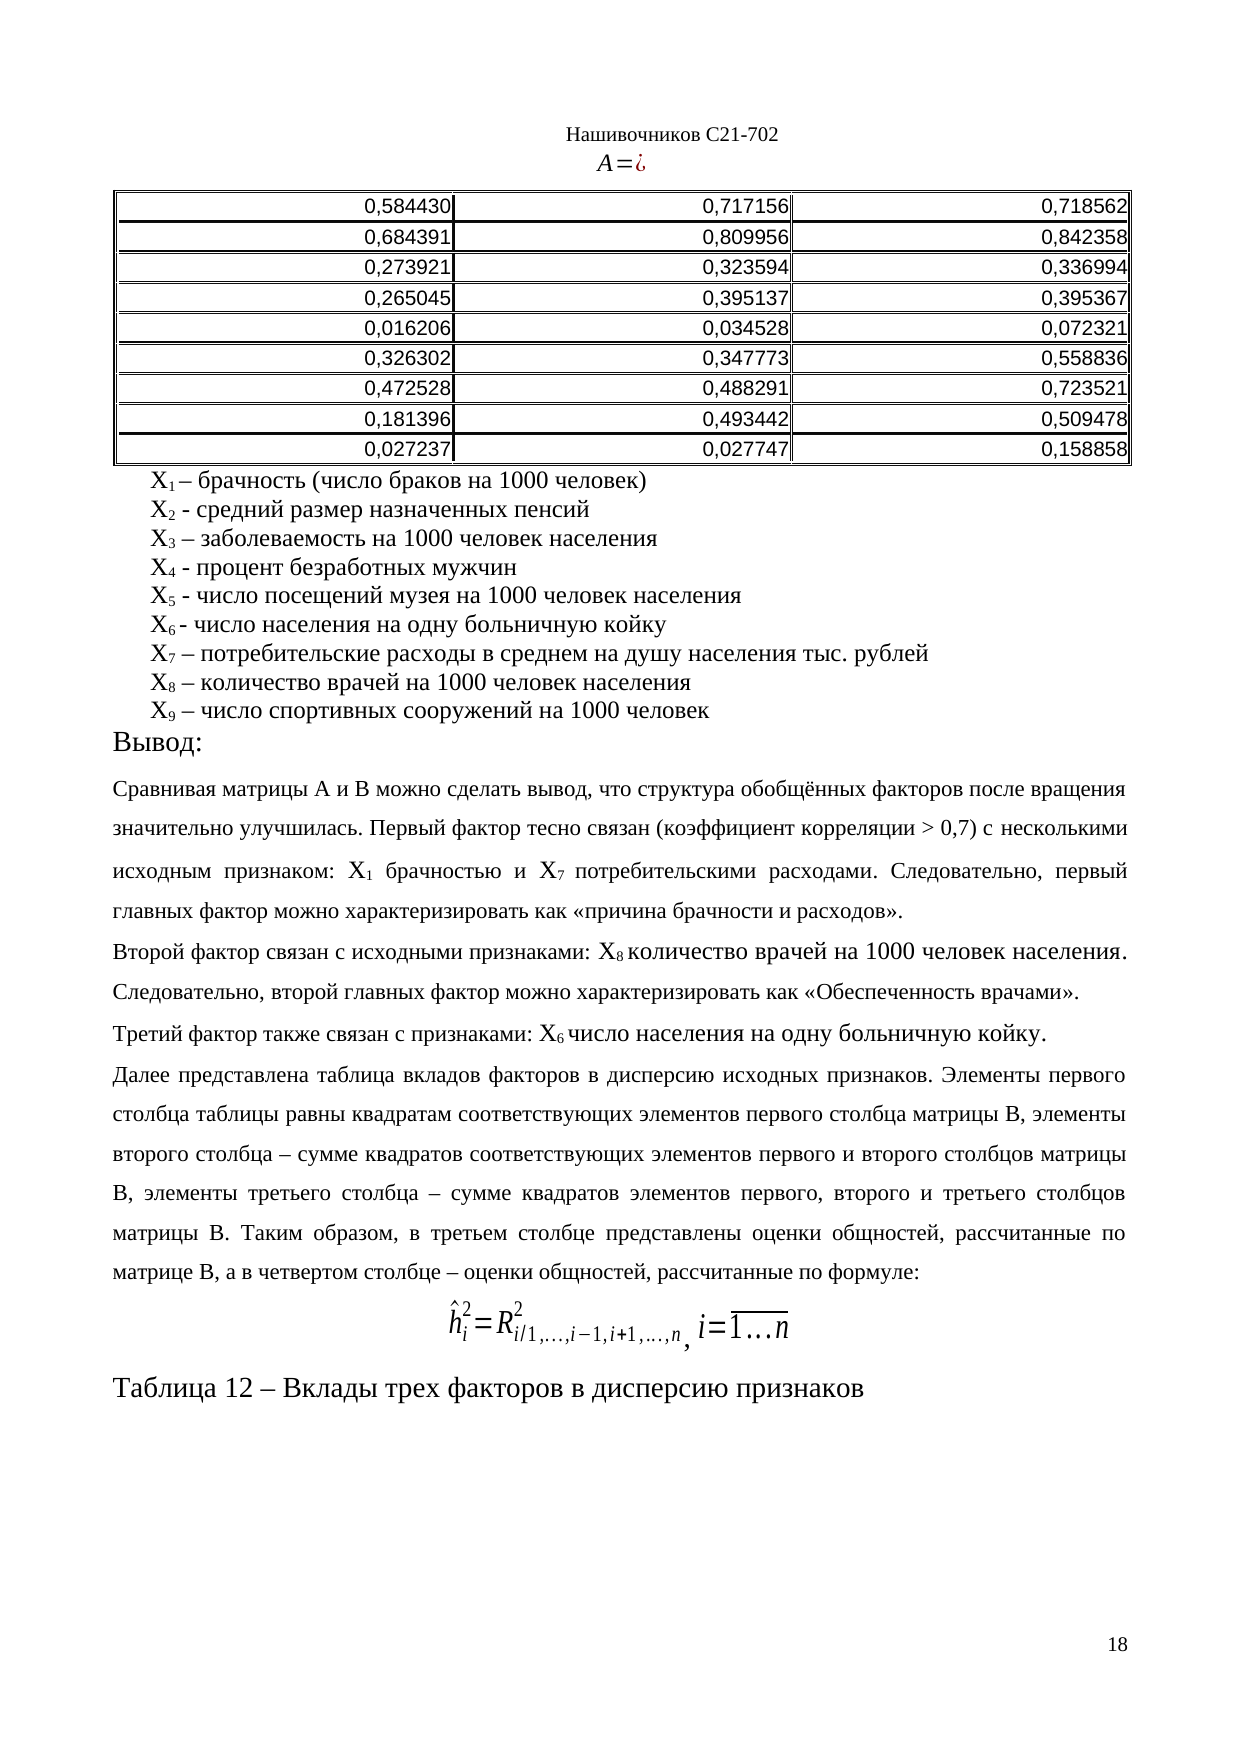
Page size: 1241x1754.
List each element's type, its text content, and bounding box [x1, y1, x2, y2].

text Вывод: [112, 724, 1128, 758]
list X3 – заболеваемость на 1000 человек населения [150, 523, 1128, 552]
text , [112, 1298, 1128, 1353]
text Таблица 12 – Вклады трех факторов в дисперсию признаков [112, 1370, 1128, 1404]
list X8 – количество врачей на 1000 человек населения [150, 667, 1128, 696]
list X2 - средний размер назначенных пенсий [150, 494, 1128, 523]
list X7 – потребительские расходы в среднем на душу населения тыс. рублей [150, 638, 1128, 667]
list X9 – число спортивных сооружений на 1000 человек [150, 696, 1128, 724]
list X6 - число населения на одну больничную койку [150, 609, 1128, 638]
text Третий фактор также связан с признаками: X6 число населения на одну больничную койку. [112, 1018, 1128, 1046]
list X4 - процент безработных мужчин [150, 552, 1128, 581]
list X1 – брачность (число браков на 1000 человек) [150, 466, 1128, 494]
list X5 - число посещений музея на 1000 человек населения [150, 581, 1128, 609]
text Второй фактор связан с исходными признаками: X8 количество врачей на 1000 человек населения. Следовательно, второй главных фактор можно характеризировать как «Обеспеченность врачами». [112, 936, 1128, 1004]
text Далее представлена таблица вкладов факторов в дисперсию исходных признаков. Элементы первого столбца таблицы равны квадратам соответствующих элементов первого столбца матрицы В, элементы второго столбца – сумме квадратов соответствующих элементов первого и второго столбцов матрицы В, элементы третьего столбца – сумме квадратов элементов первого, второго и третьего столбцов матрицы В. Таким образом, в третьем столбце представлены оценки общностей, рассчитанные по матрице В, а в четвертом столбце – оценки общностей, рассчитанные по формуле: [112, 1061, 1128, 1284]
text Сравнивая матрицы А и В можно сделать вывод, что структура обобщённых факторов после вращения значительно улучшилась. Первый фактор тесно связан (коэффициент корреляции > 0,7) с несколькими исходным признаком: X1 брачностью и X7 потребительскими расходами. Следовательно, первый главных фактор можно характеризировать как «причина брачности и расходов». [112, 775, 1128, 923]
